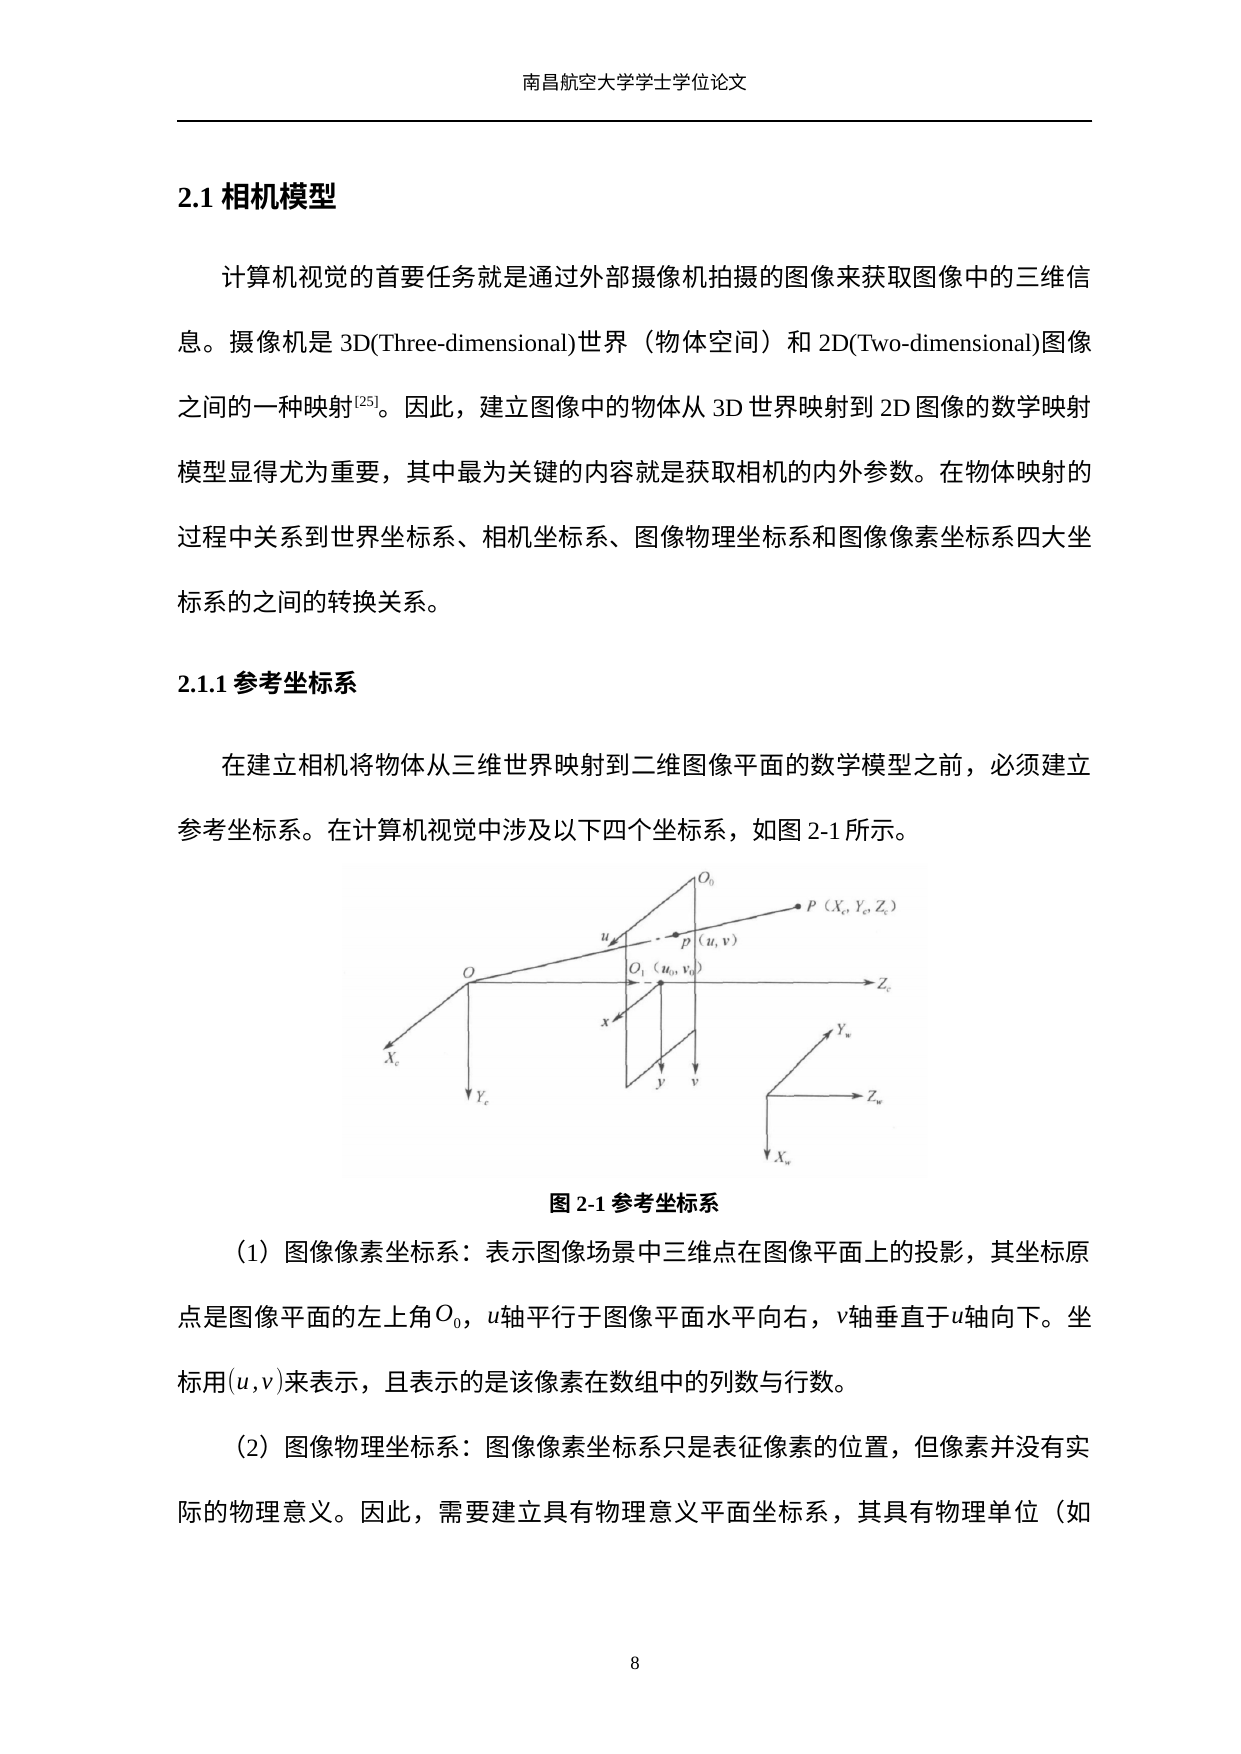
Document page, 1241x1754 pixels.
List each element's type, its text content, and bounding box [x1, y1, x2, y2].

text 计算机视觉的首要任务就是通过外部摄像机拍摄的图像来获取图像中的三维信息。摄像机是3D(Three-dimensional)世界（物体空间）和2D(Two-dimensional)图像之间的一种映射[25]。因此，建立图像中的物体从3D世界映射到2D图像的数学映射模型显得尤为重要，其中最为关键的内容就是获取相机的内外参数。在物体映射的过程中关系到世界坐标系、相机坐标系、图像物理坐标系和图像像素坐标系四大坐标系的之间的转换关系。 [177, 243, 1092, 633]
picture [341, 860, 928, 1178]
text 图 2-1 参考坐标系 [177, 1186, 1092, 1218]
text 2.1.1 参考坐标系 [177, 649, 1092, 714]
text （1）图像像素坐标系：表示图像场景中三维点在图像平面上的投影，其坐标原点是图像平面的左上角，轴平行于图像平面水平向右，轴垂直于轴向下。坐标用来表示，且表示的是该像素在数组中的列数与行数。 [177, 1218, 1092, 1413]
text 在建立相机将物体从三维世界映射到二维图像平面的数学模型之前，必须建立参考坐标系。在计算机视觉中涉及以下四个坐标系，如图2-1所示。 [177, 731, 1092, 861]
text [177, 1413, 1092, 1543]
text 2.1 相机模型 [177, 162, 1092, 227]
